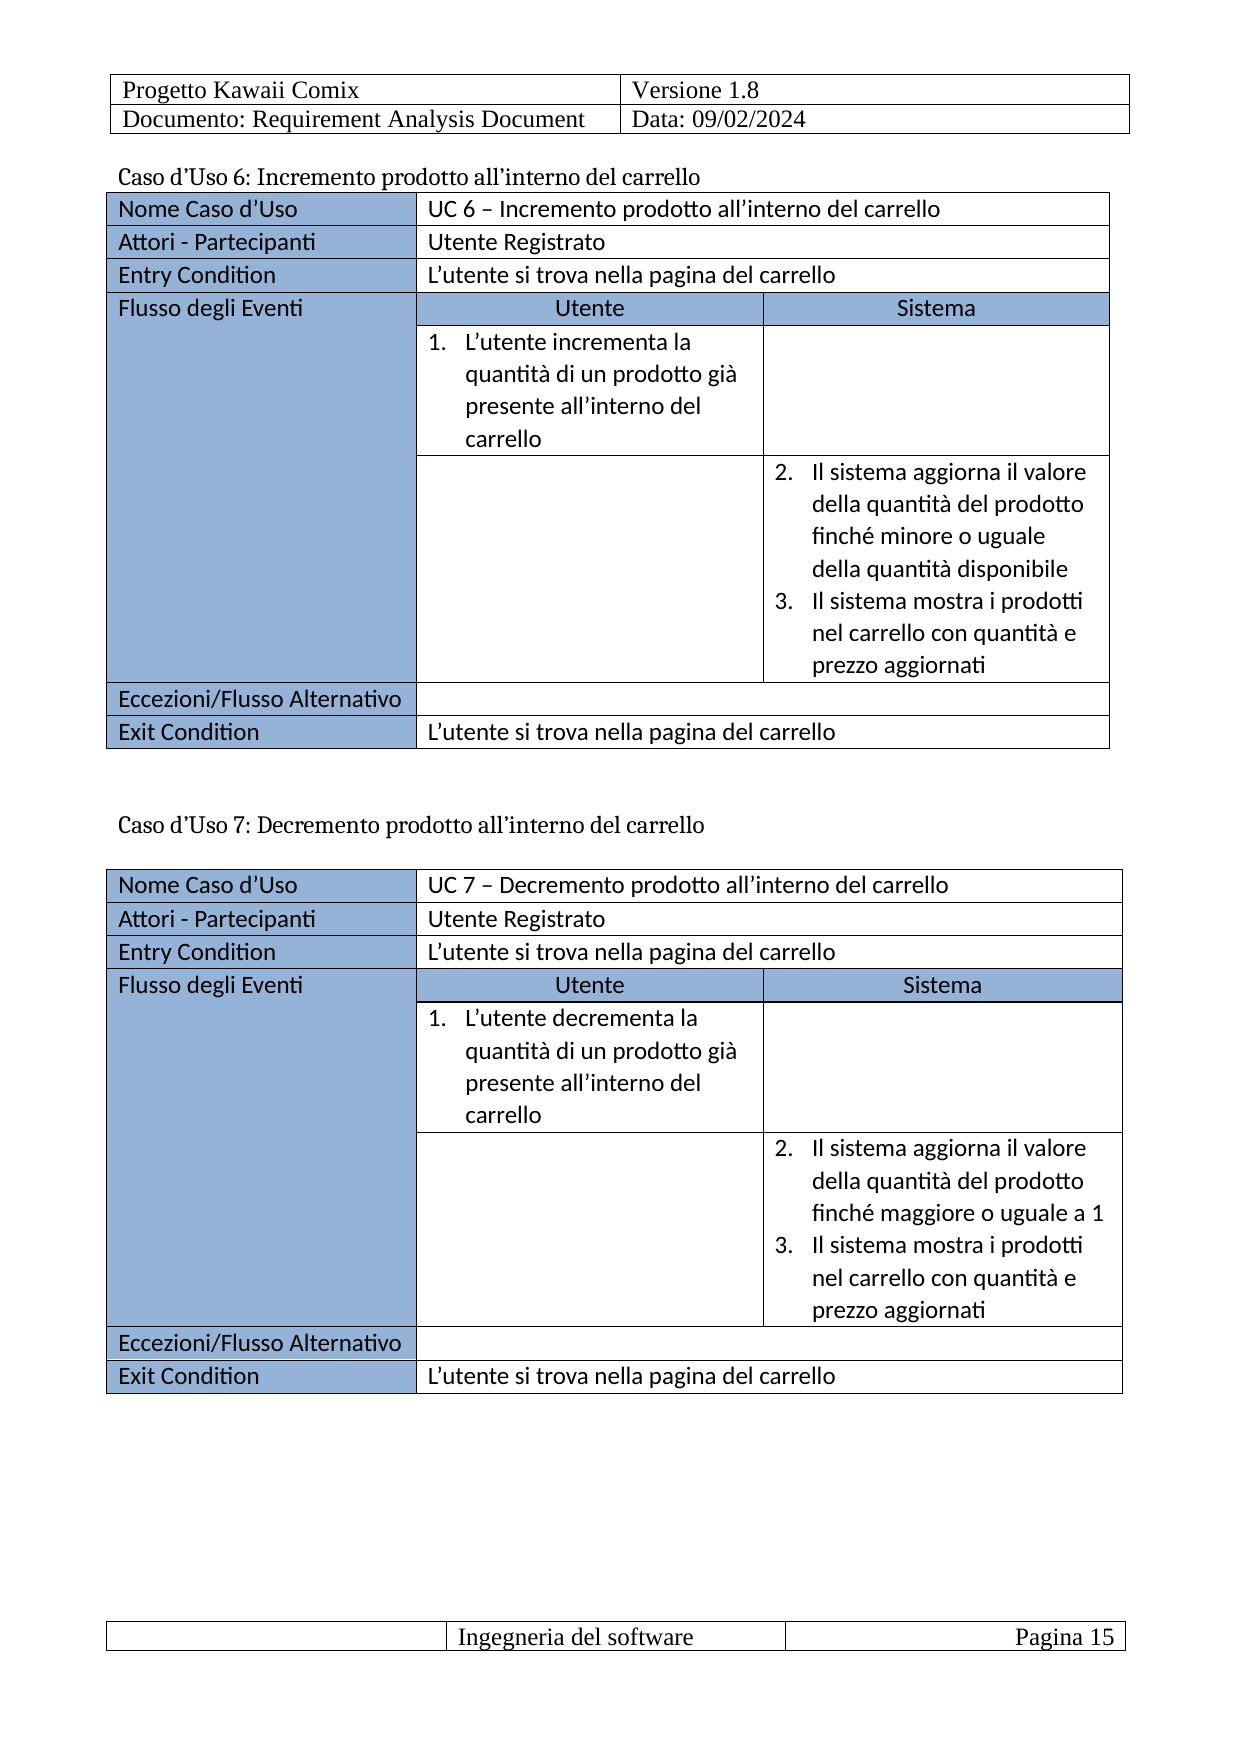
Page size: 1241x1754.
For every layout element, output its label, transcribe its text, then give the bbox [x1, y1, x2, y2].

table_cell L’utente si trova nella pagina del carrello [417, 936, 1122, 968]
table_cell Flusso degli Eventi [107, 969, 416, 1326]
table_header Nome Caso d’Uso [107, 193, 416, 225]
table_cell Eccezioni/Flusso Alternativo [107, 1327, 416, 1359]
table_cell Utente Registrato [417, 226, 1109, 258]
table_cell Sistema [764, 969, 1122, 1001]
table_cell [417, 456, 763, 682]
table_cell [417, 683, 1109, 715]
table_cell Il sistema aggiorna il valore della quantità del prodotto finché minore o uguale della quantità disponibile Il sistema mostra i prodotti nel carrello con quantità e prezzo aggiornati [764, 456, 1109, 682]
table_cell Entry Condition [107, 259, 416, 292]
table_cell [764, 326, 1109, 455]
table_cell L’utente si trova nella pagina del carrello [417, 716, 1109, 748]
table_cell Utente Registrato [417, 903, 1122, 935]
subtitle Caso d’Uso 6: Incremento prodotto all’interno del carrello [118, 163, 1122, 192]
table_cell Flusso degli Eventi [107, 293, 416, 682]
table_cell Attori - Partecipanti [107, 903, 416, 935]
table_cell [417, 1133, 763, 1326]
table_cell [764, 1003, 1122, 1132]
table_cell Exit Condition [107, 1361, 416, 1393]
table_cell [417, 1327, 1122, 1359]
table_cell Sistema [764, 293, 1109, 325]
table_cell L’utente si trova nella pagina del carrello [417, 259, 1109, 292]
table_header UC 7 – Decremento prodotto all’interno del carrello [417, 870, 1122, 902]
table_cell Utente [417, 293, 763, 325]
table_cell L’utente incrementa la quantità di un prodotto già presente all’interno del carrello [417, 326, 763, 455]
table_header UC 6 – Incremento prodotto all’interno del carrello [417, 193, 1109, 225]
table_cell L’utente si trova nella pagina del carrello [417, 1361, 1122, 1393]
table_cell Utente [417, 969, 763, 1001]
table_cell Entry Condition [107, 936, 416, 968]
table_cell Eccezioni/Flusso Alternativo [107, 683, 416, 715]
table_cell L’utente decrementa la quantità di un prodotto già presente all’interno del carrello [417, 1003, 763, 1132]
table_header Nome Caso d’Uso [107, 870, 416, 902]
subtitle Caso d’Uso 7: Decremento prodotto all’interno del carrello [118, 811, 1122, 840]
table_cell Exit Condition [107, 716, 416, 748]
table_cell Attori - Partecipanti [107, 226, 416, 258]
table_cell Il sistema aggiorna il valore della quantità del prodotto finché maggiore o uguale a 1 Il sistema mostra i prodotti nel carrello con quantità e prezzo aggiornati [764, 1133, 1122, 1326]
